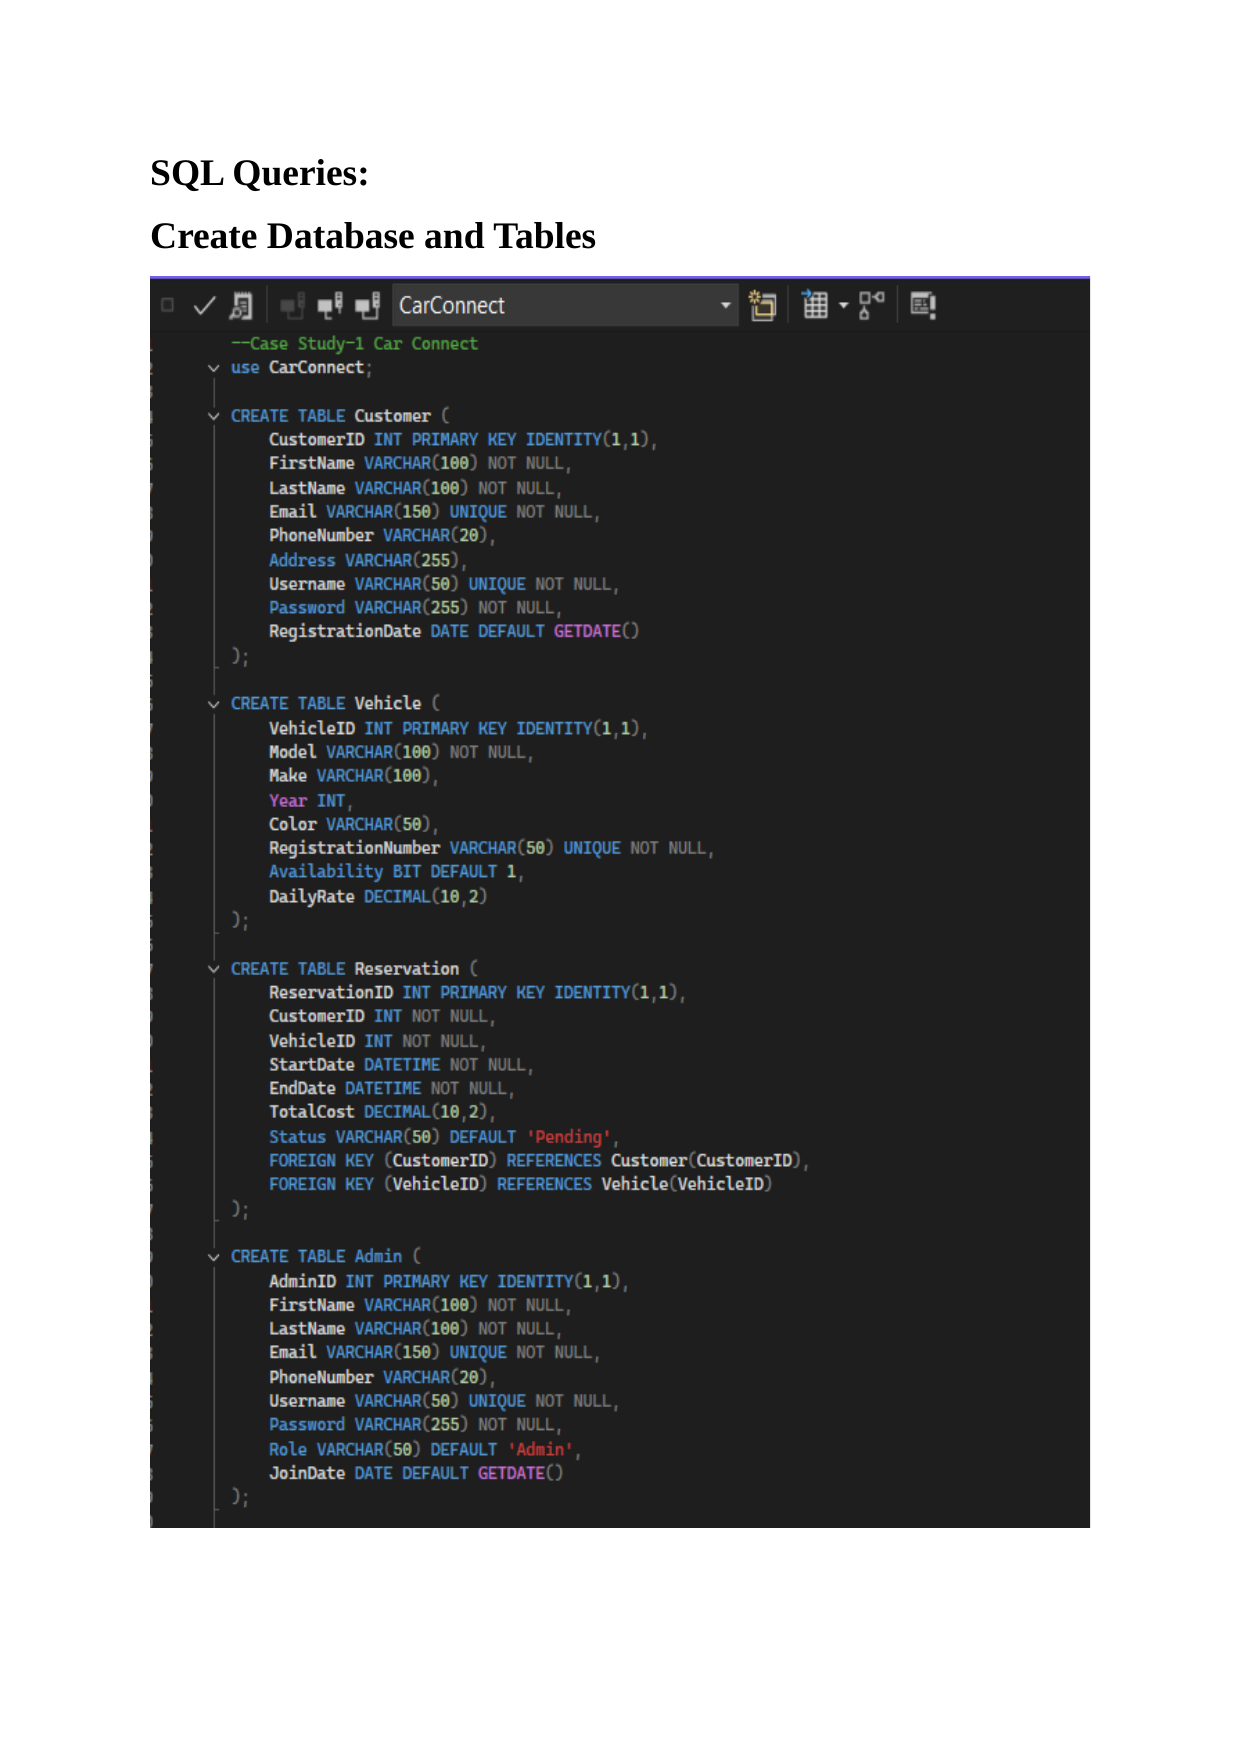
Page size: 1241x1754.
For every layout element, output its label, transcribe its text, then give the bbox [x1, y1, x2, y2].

picture [150, 276, 1091, 1528]
text Create Database and Tables [150, 213, 1090, 256]
text SQL Queries: [150, 150, 1090, 193]
